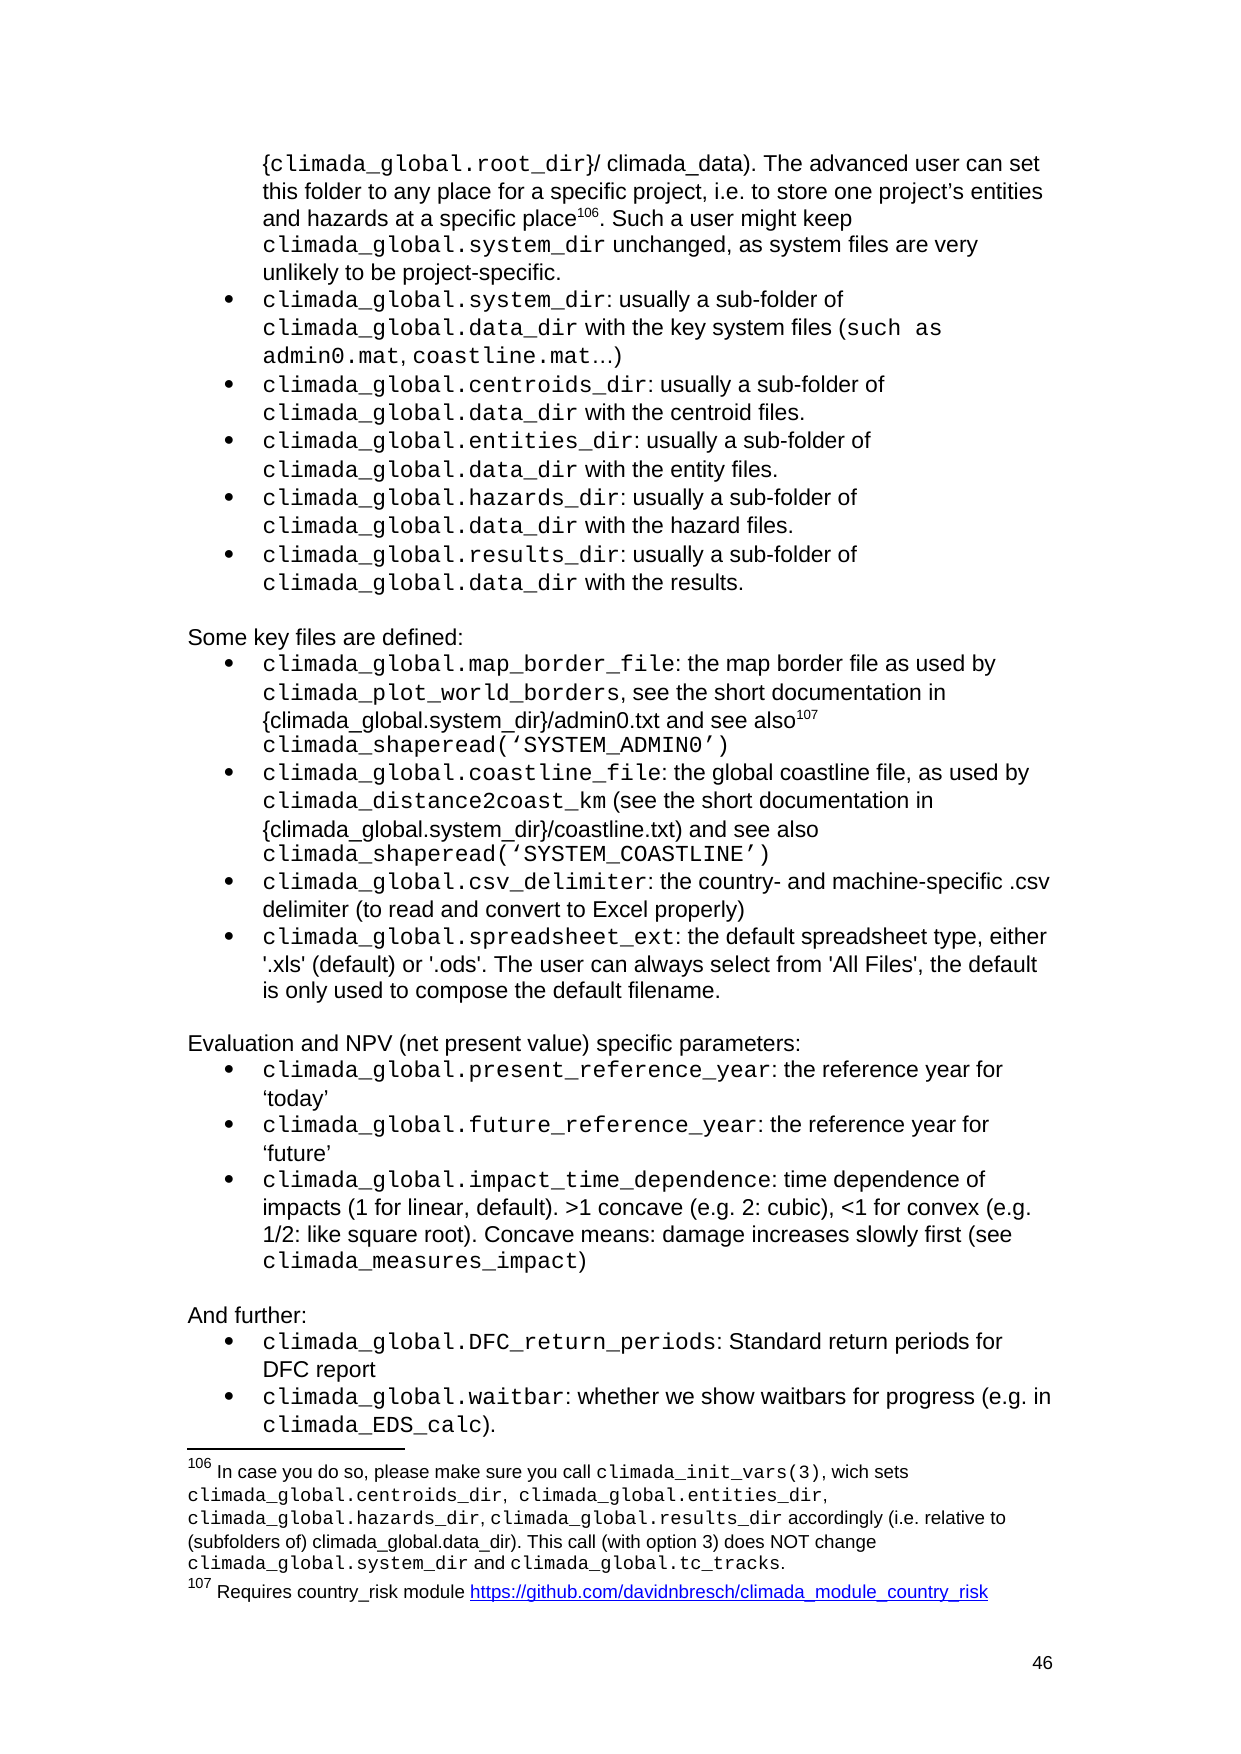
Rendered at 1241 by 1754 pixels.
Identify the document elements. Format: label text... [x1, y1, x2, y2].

list climada_global.entities_dir: usually a sub-folder of climada_global.data_dir with the entity files. [225, 427, 1053, 484]
list climada_global.hazards_dir: usually a sub-folder of climada_global.data_dir with the hazard files. [225, 484, 1053, 541]
list climada_global.waitbar: whether we show waitbars for progress (e.g. in climada_EDS_calc). [225, 1383, 1053, 1439]
list climada_global.future_reference_year: the reference year for ‘future’ [225, 1111, 1053, 1166]
list climada_global.centroids_dir: usually a sub-folder of climada_global.data_dir with the centroid files. [225, 371, 1053, 427]
list climada_global.present_reference_year: the reference year for ‘today’ [225, 1056, 1053, 1111]
text And further: [187, 1302, 1053, 1328]
list climada_global.impact_time_dependence: time dependence of impacts (1 for linear, default). >1 concave (e.g. 2: cubic), <1 for convex (e.g. 1/2: like square root). Concave means: damage increases slowly first (see climada_measures_impact) [225, 1166, 1053, 1275]
text Some key files are defined: [187, 624, 1053, 650]
list climada_global.results_dir: usually a sub-folder of climada_global.data_dir with the results. [225, 541, 1053, 597]
list climada_global.spreadsheet_ext: the default spreadsheet type, either '.xls' (default) or '.ods'. The user can always select from 'All Files', the default is only used to compose the default filename. [225, 923, 1053, 1004]
list climada_global.csv_delimiter: the country- and machine-specific .csv delimiter (to read and convert to Excel properly) [225, 868, 1053, 923]
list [225, 150, 1053, 286]
list climada_global.coastline_file: the global coastline file, as used by climada_distance2coast_km (see the short documentation in {climada_global.system_dir}/coastline.txt) and see also climada_shaperead(‘SYSTEM_COASTLINE’) [225, 759, 1053, 868]
list climada_global.map_border_file: the map border file as used by climada_plot_world_borders, see the short documentation in {climada_global.system_dir}/admin0.txt and see also climada_shaperead(‘SYSTEM_ADMIN0’) [225, 650, 1053, 759]
list climada_global.DFC_return_periods: Standard return periods for DFC report [225, 1328, 1053, 1383]
list climada_global.system_dir: usually a sub-folder of climada_global.data_dir with the key system files (such as admin0.mat, coastline.mat…) [225, 286, 1053, 371]
text Evaluation and NPV (net present value) specific parameters: [187, 1030, 1053, 1056]
